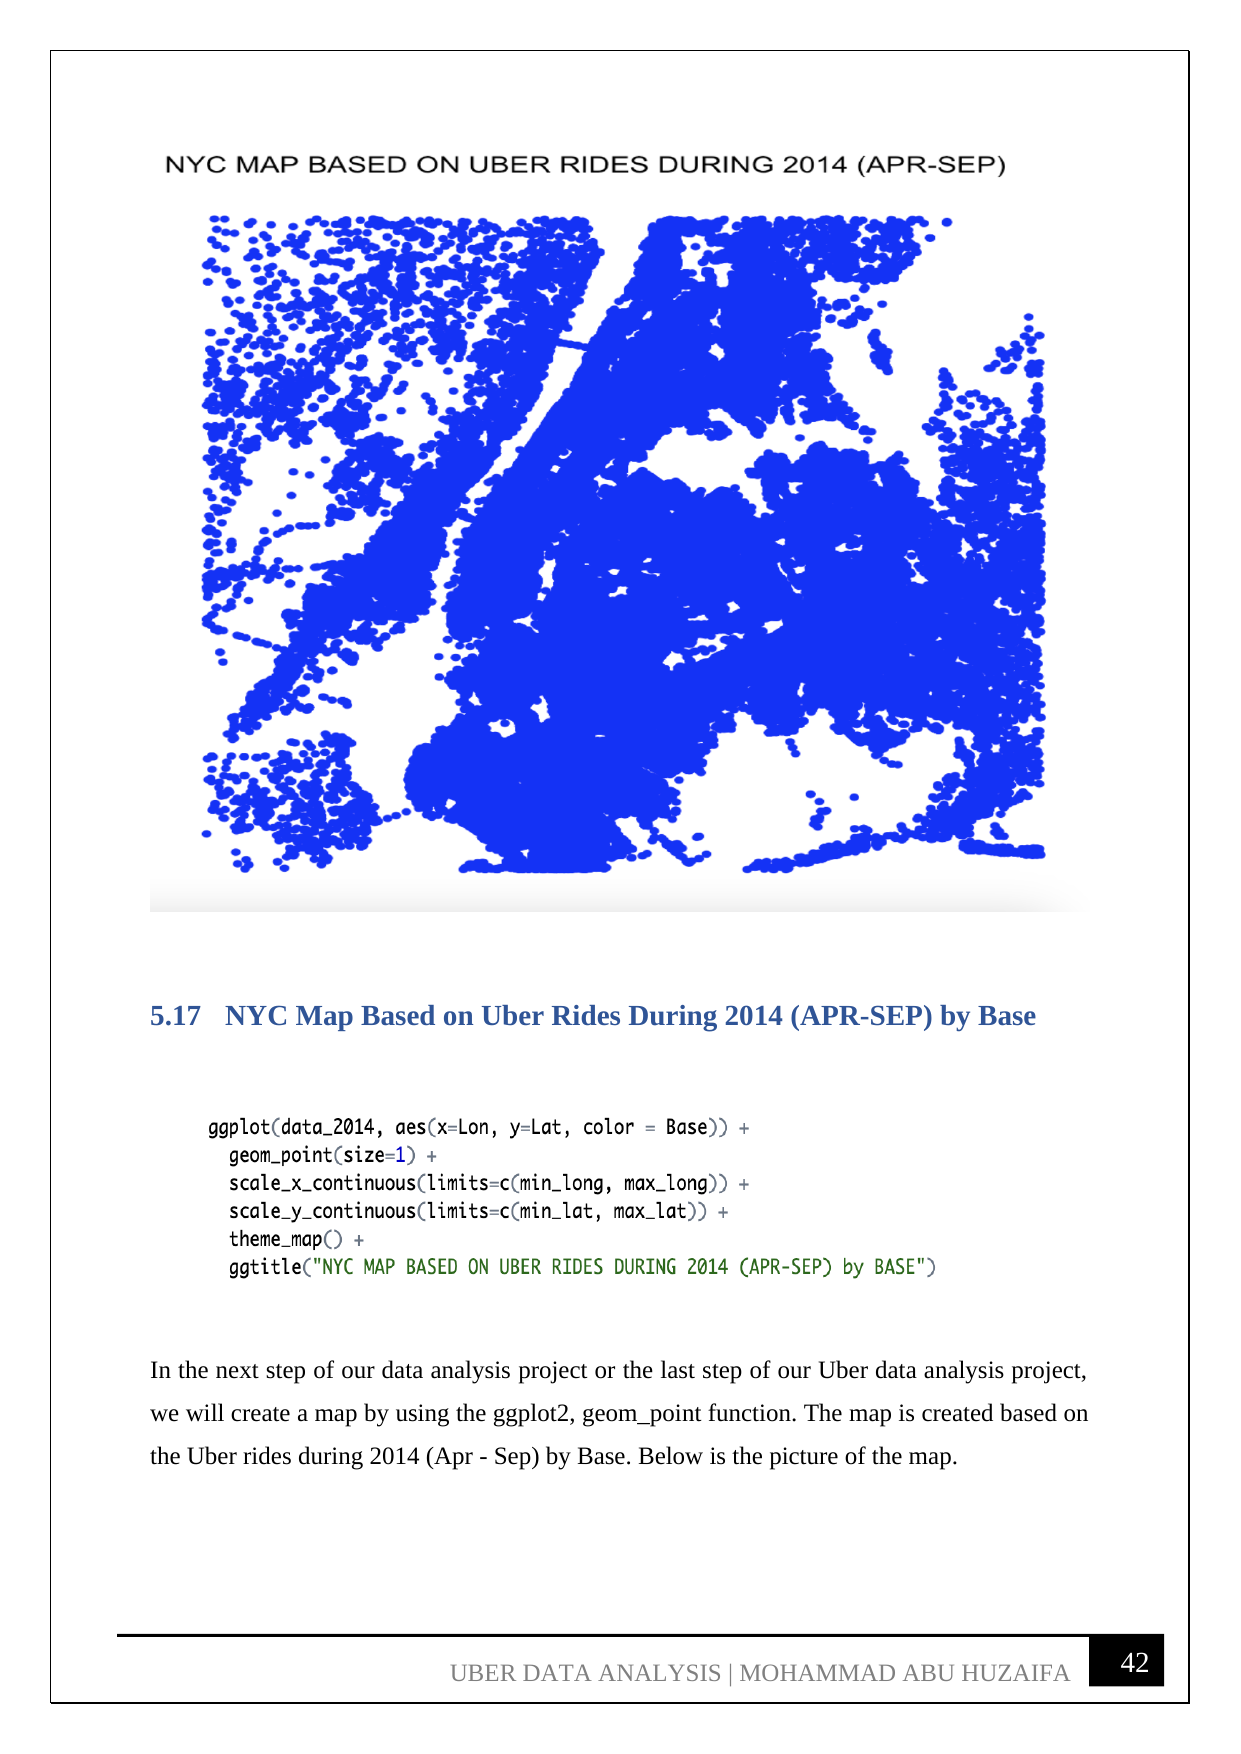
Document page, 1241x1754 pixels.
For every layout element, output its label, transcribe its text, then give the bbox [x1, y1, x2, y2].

picture [204, 1112, 1035, 1298]
picture [150, 150, 1091, 912]
subtitle 5.17 NYC Map Based on Uber Rides During 2014 (APR-SEP) by Base [150, 998, 1089, 1032]
text In the next step of our data analysis project or the last step of our Uber data analysis project, we will create a map by using the ggplot2, geom_point function. The map is created based on the Uber rides during 2014 (Apr - Sep) by Base. Below is the picture of the map. [150, 1355, 1089, 1470]
